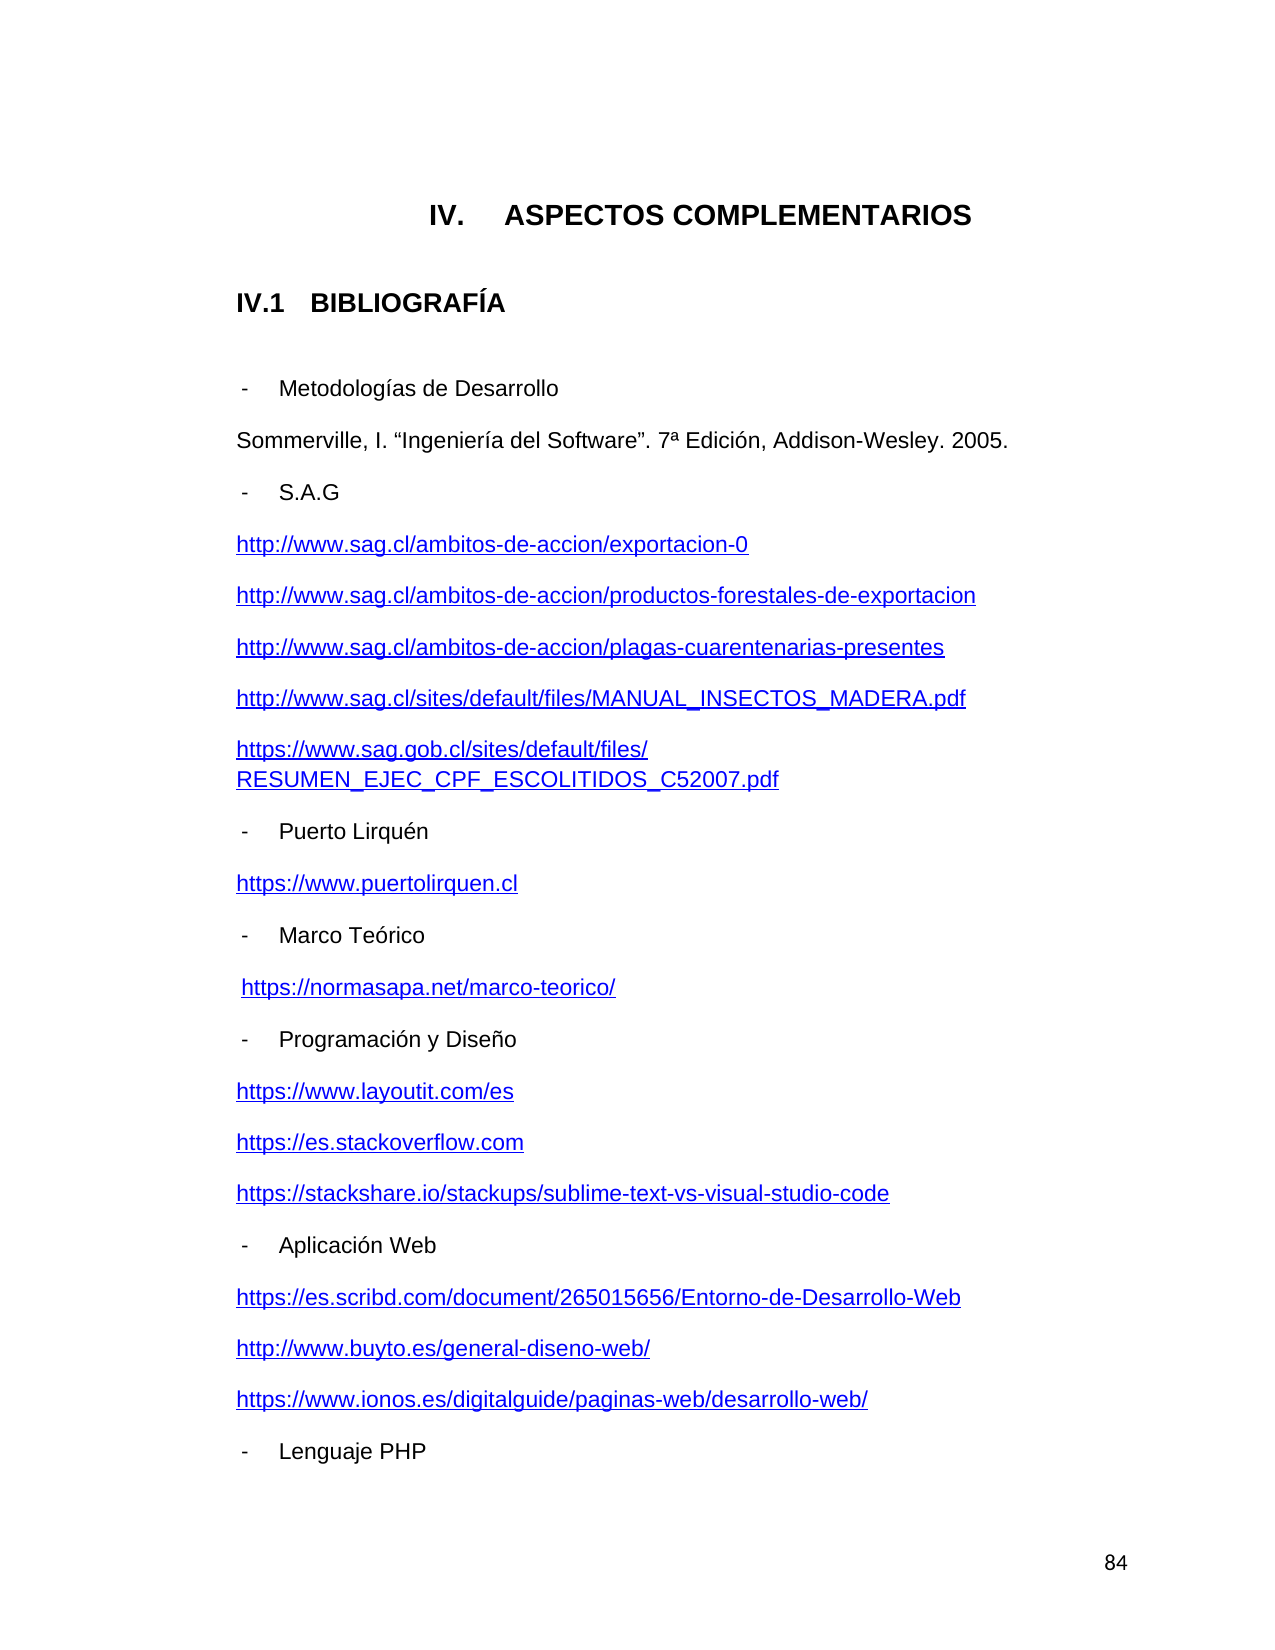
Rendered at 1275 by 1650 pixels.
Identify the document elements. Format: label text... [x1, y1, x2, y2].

list S.A.G [241, 478, 1127, 506]
list Programación y Diseño [241, 1025, 1127, 1053]
text http://www.buyto.es/general-diseno-web/ [236, 1335, 1127, 1361]
text http://www.sag.cl/ambitos-de-accion/productos-forestales-de-exportacion [236, 582, 1127, 609]
text https://es.stackoverflow.com [236, 1129, 1127, 1155]
text https://www.layoutit.com/es [236, 1078, 1127, 1104]
text https://www.ionos.es/digitalguide/paginas-web/desarrollo-web/ [236, 1386, 1127, 1412]
text https://stackshare.io/stackups/sublime-text-vs-visual-studio-code [236, 1180, 1127, 1206]
text Sommerville, I. “Ingeniería del Software”. 7ª Edición, Addison-Wesley. 2005. [236, 427, 1127, 454]
list Metodologías de Desarrollo [241, 374, 1127, 402]
list Aplicación Web [241, 1231, 1127, 1259]
text http://www.sag.cl/sites/default/files/MANUAL_INSECTOS_MADERA.pdf [236, 684, 1127, 711]
text http://www.sag.cl/ambitos-de-accion/exportacion-0 [236, 531, 1127, 558]
text https://normasapa.net/marco-teorico/ [241, 974, 1127, 1000]
subtitle ASPECTOS COMPLEMENTARIOS [274, 198, 1127, 231]
list Marco Teórico [241, 921, 1127, 949]
subtitle IV.1 BIBLIOGRAFÍA [236, 287, 1127, 318]
text https://www.sag.gob.cl/sites/default/files/RESUMEN_EJEC_CPF_ESCOLITIDOS_C52007.pdf [236, 736, 1127, 792]
text https://es.scribd.com/document/265015656/Entorno-de-Desarrollo-Web [236, 1284, 1127, 1310]
list Puerto Lirquén [241, 817, 1127, 845]
list Lenguaje PHP [241, 1437, 1127, 1465]
text http://www.sag.cl/ambitos-de-accion/plagas-cuarentenarias-presentes [236, 633, 1127, 660]
text https://www.puertolirquen.cl [236, 870, 1127, 896]
